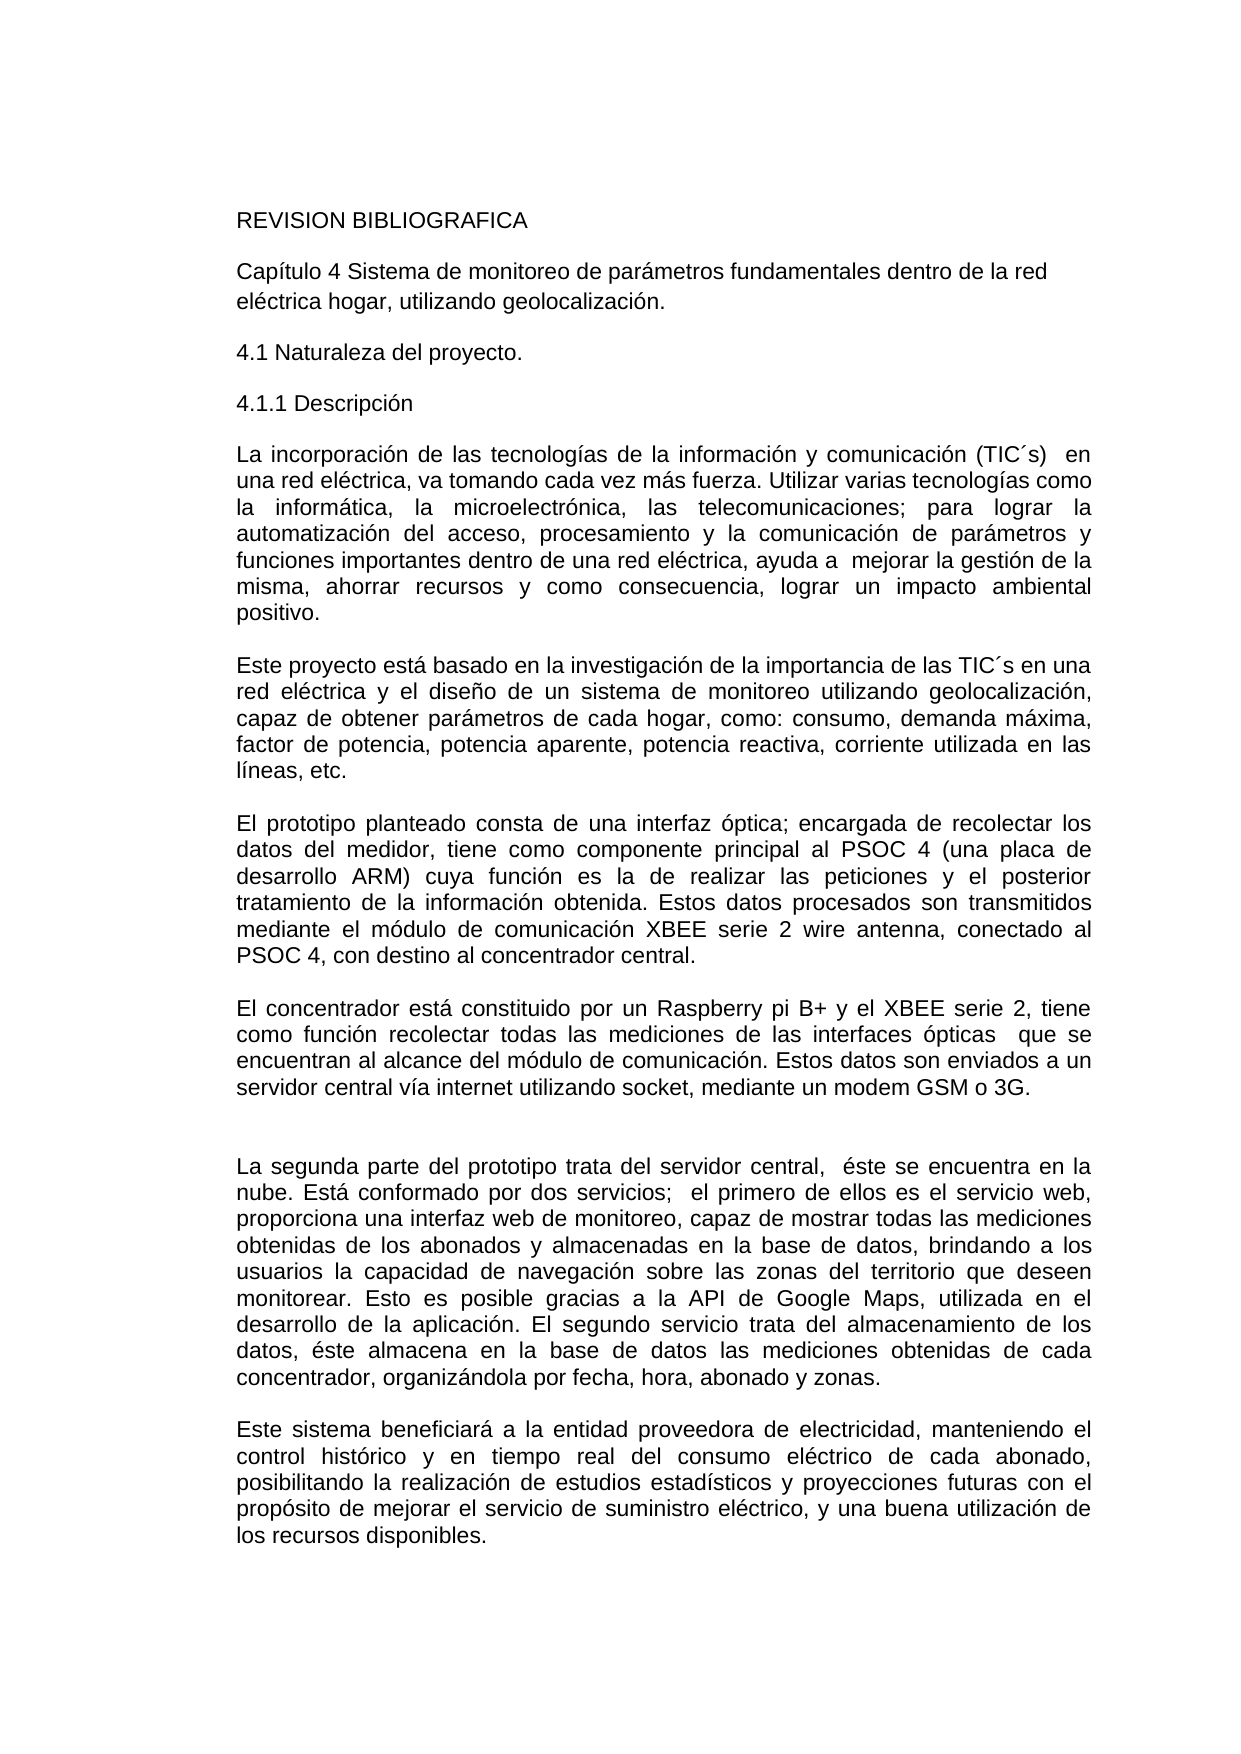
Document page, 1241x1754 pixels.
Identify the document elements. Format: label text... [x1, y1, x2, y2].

text Este sistema beneficiará a la entidad proveedora de electricidad, manteniendo el control histórico y en tiempo real del consumo eléctrico de cada abonado, posibilitando la realización de estudios estadísticos y proyecciones futuras con el propósito de mejorar el servicio de suministro eléctrico, y una buena utilización de los recursos disponibles. [236, 1416, 1092, 1548]
text El prototipo planteado consta de una interfaz óptica; encargada de recolectar los datos del medidor, tiene como componente principal al PSOC 4 (una placa de desarrollo ARM) cuya función es la de realizar las peticiones y el posterior tratamiento de la información obtenida. Estos datos procesados son transmitidos mediante el módulo de comunicación XBEE serie 2 wire antenna, conectado al PSOC 4, con destino al concentrador central. [236, 810, 1092, 968]
text La incorporación de las tecnologías de la información y comunicación (TIC´s) en una red eléctrica, va tomando cada vez más fuerza. Utilizar varias tecnologías como la informática, la microelectrónica, las telecomunicaciones; para lograr la automatización del acceso, procesamiento y la comunicación de parámetros y funciones importantes dentro de una red eléctrica, ayuda a mejorar la gestión de la misma, ahorrar recursos y como consecuencia, lograr un impacto ambiental positivo. [236, 441, 1092, 626]
text 4.1 Naturaleza del proyecto. [236, 339, 1092, 365]
text La segunda parte del prototipo trata del servidor central, éste se encuentra en la nube. Está conformado por dos servicios; el primero de ellos es el servicio web, proporciona una interfaz web de monitoreo, capaz de mostrar todas las mediciones obtenidas de los abonados y almacenadas en la base de datos, brindando a los usuarios la capacidad de navegación sobre las zonas del territorio que deseen monitorear. Esto es posible gracias a la API de Google Maps, utilizada en el desarrollo de la aplicación. El segundo servicio trata del almacenamiento de los datos, éste almacena en la base de datos las mediciones obtenidas de cada concentrador, organizándola por fecha, hora, abonado y zonas. [236, 1153, 1092, 1390]
text El concentrador está constituido por un Raspberry pi B+ y el XBEE serie 2, tiene como función recolectar todas las mediciones de las interfaces ópticas que se encuentran al alcance del módulo de comunicación. Estos datos son enviados a un servidor central vía internet utilizando socket, mediante un modem GSM o 3G. [236, 994, 1092, 1100]
text Este proyecto está basado en la investigación de la importancia de las TIC´s en una red eléctrica y el diseño de un sistema de monitoreo utilizando geolocalización, capaz de obtener parámetros de cada hogar, como: consumo, demanda máxima, factor de potencia, potencia aparente, potencia reactiva, corriente utilizada en las líneas, etc. [236, 652, 1092, 784]
text Capítulo 4 Sistema de monitoreo de parámetros fundamentales dentro de la red eléctrica hogar, utilizando geolocalización. [236, 258, 1092, 314]
text 4.1.1 Descripción [236, 390, 1092, 416]
text REVISION BIBLIOGRAFICA [236, 207, 1092, 233]
